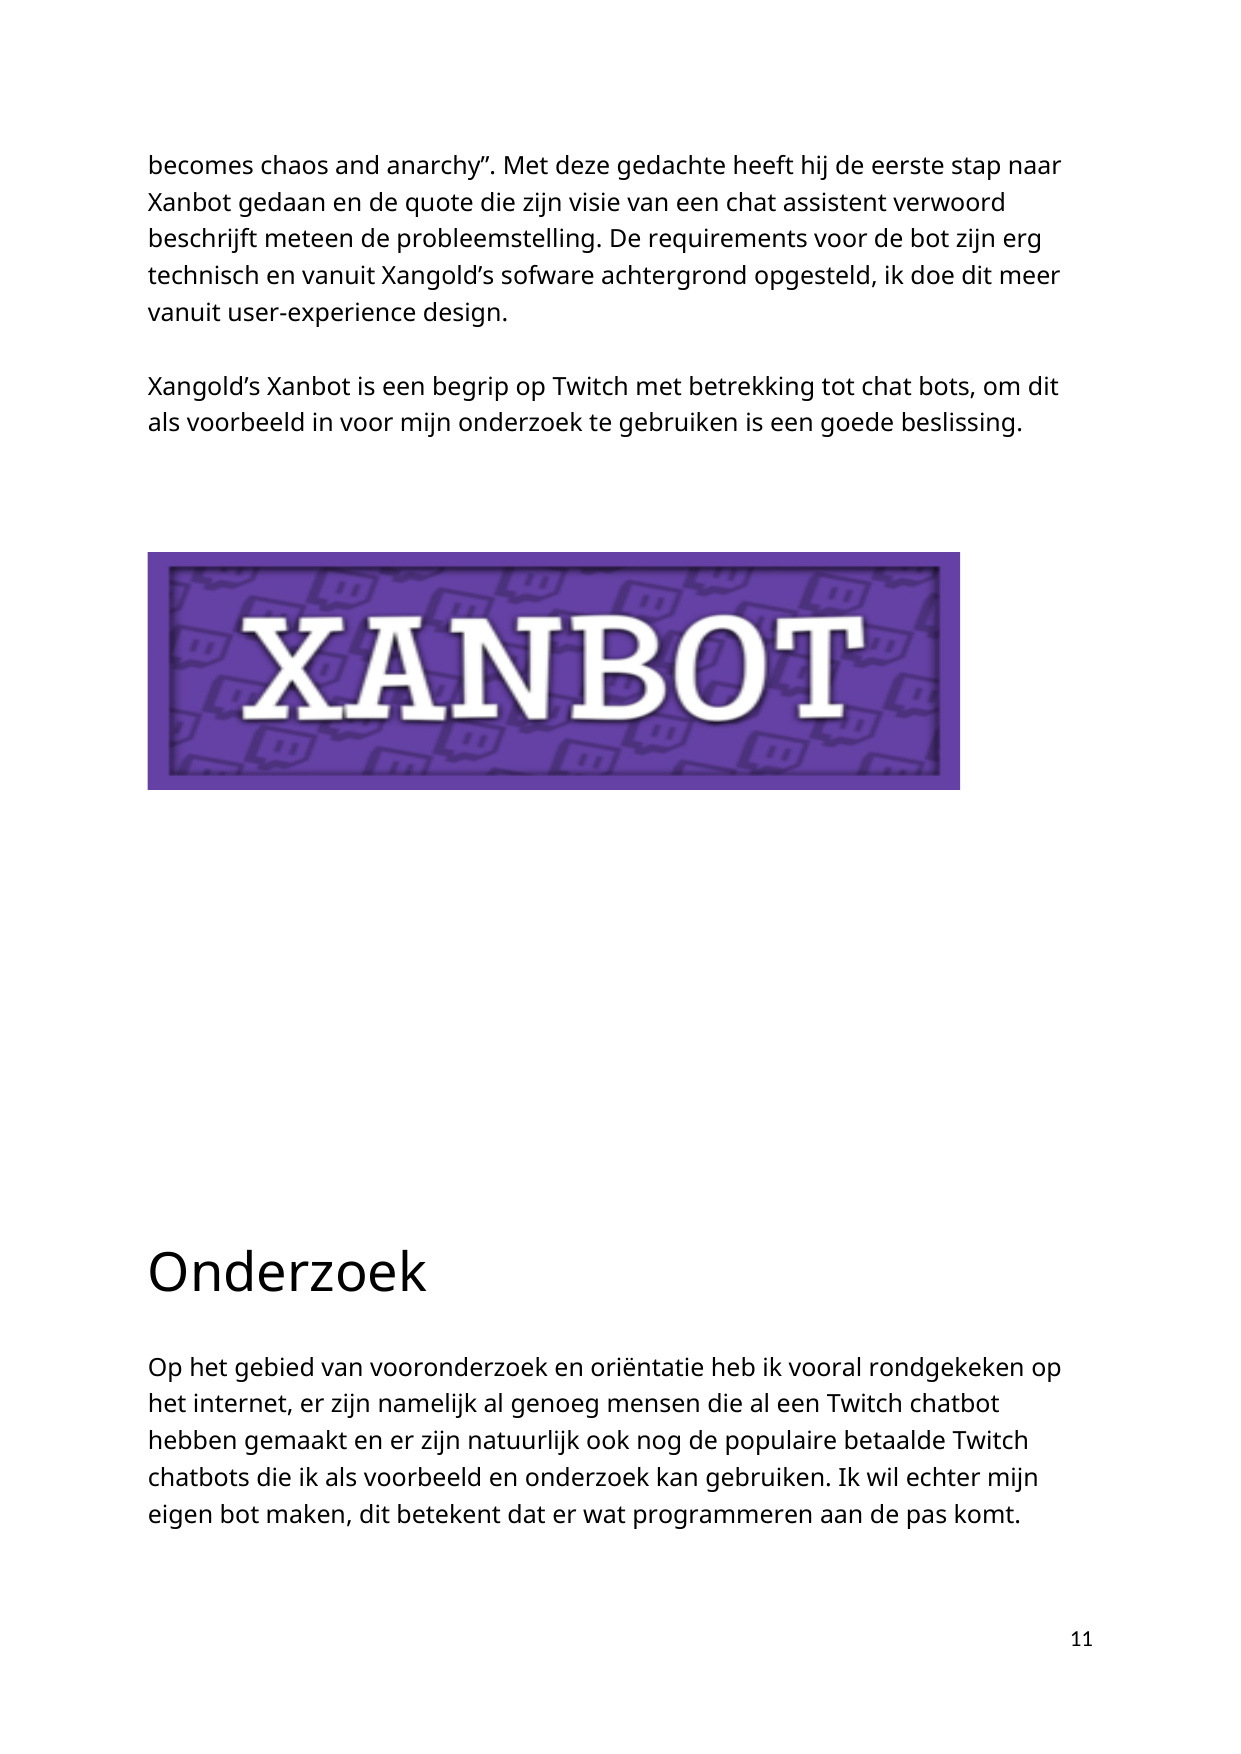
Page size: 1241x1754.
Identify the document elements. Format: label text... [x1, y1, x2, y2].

text Onderzoek [148, 1233, 1093, 1307]
picture [147, 552, 960, 790]
text Op het gebied van vooronderzoek en oriëntatie heb ik vooral rondgekeken op het internet, er zijn namelijk al genoeg mensen die al een Twitch chatbot hebben gemaakt en er zijn natuurlijk ook nog de populaire betaalde Twitch chatbots die ik als voorbeeld en onderzoek kan gebruiken. Ik wil echter mijn eigen bot maken, dit betekent dat er wat programmeren aan de pas komt. [148, 1349, 1093, 1531]
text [148, 148, 1093, 329]
text Xangold’s Xanbot is een begrip op Twitch met betrekking tot chat bots, om dit als voorbeeld in voor mijn onderzoek te gebruiken is een goede beslissing. [148, 368, 1093, 439]
